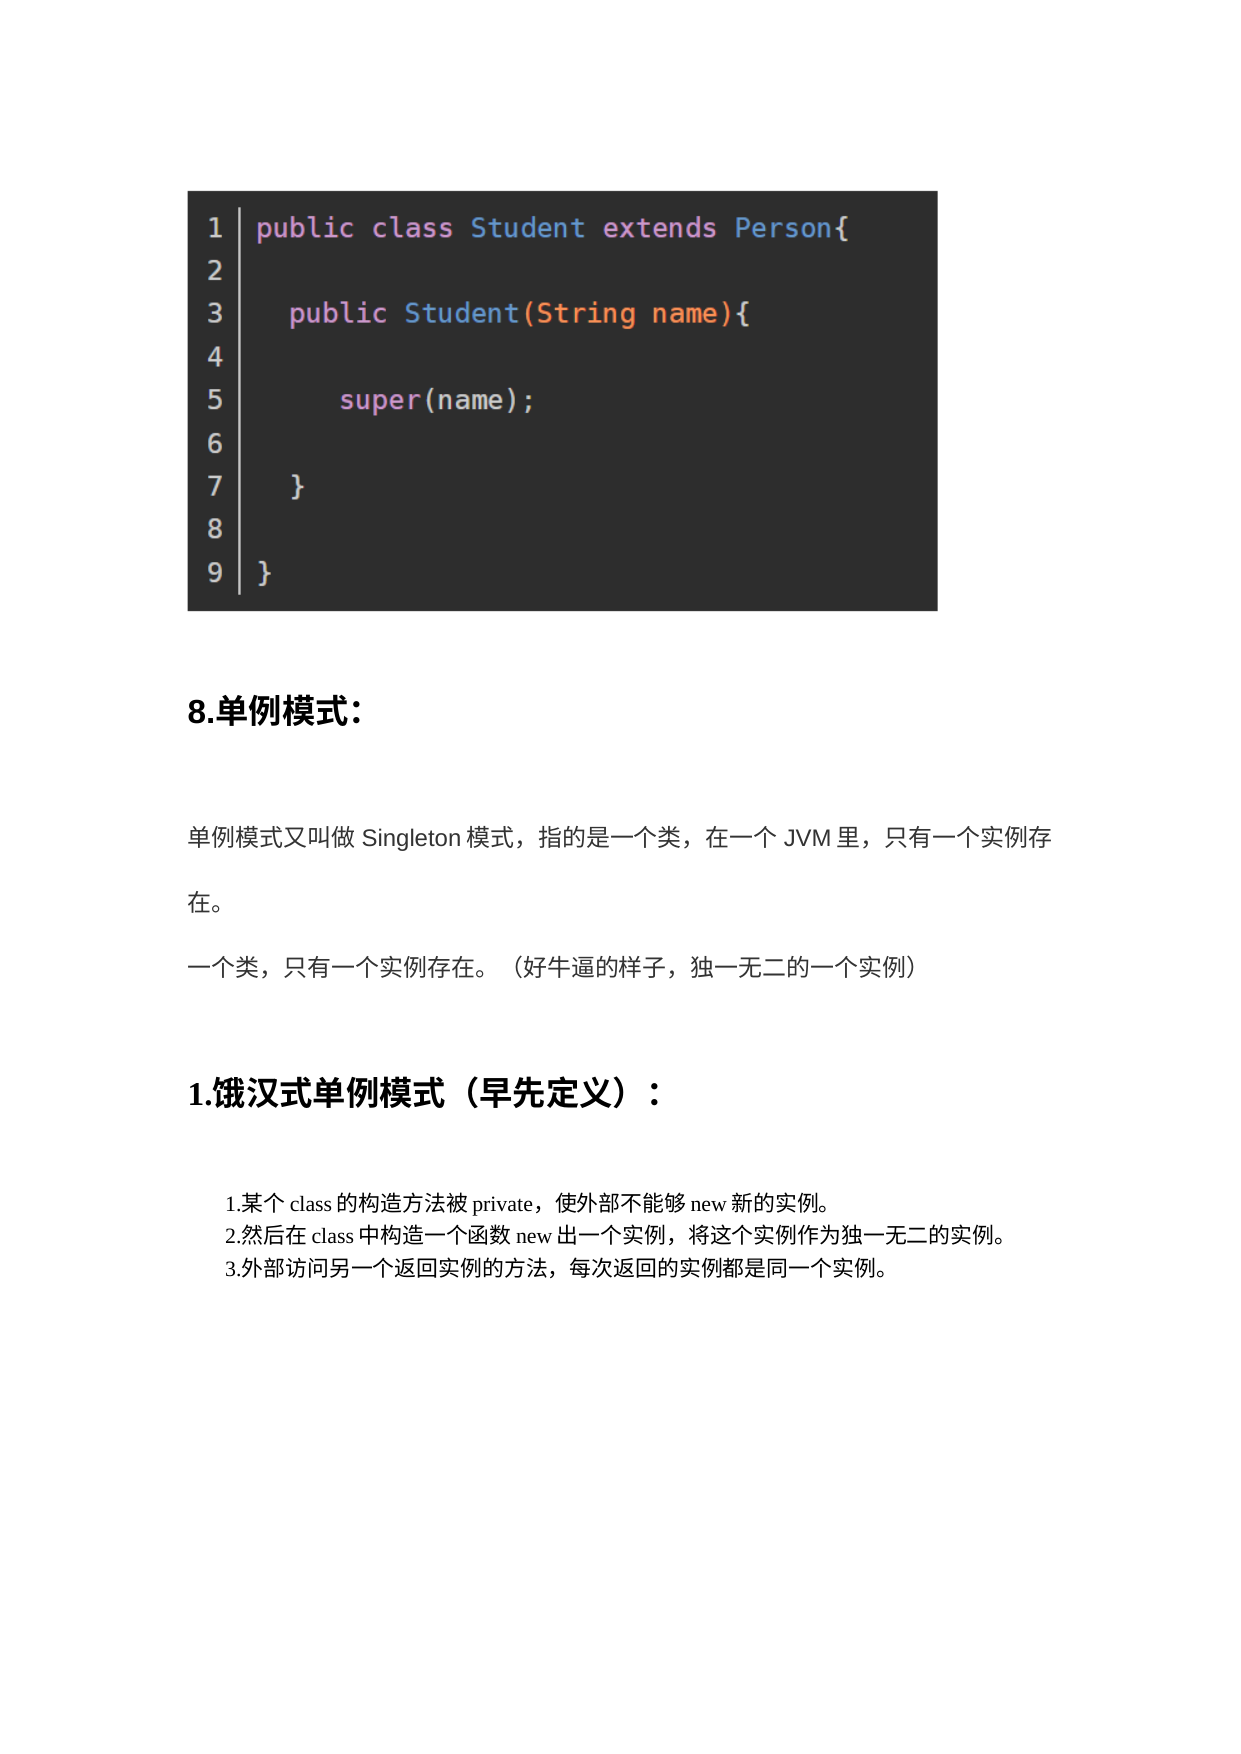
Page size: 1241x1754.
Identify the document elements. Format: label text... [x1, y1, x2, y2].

subtitle 1.饿汉式单例模式（早先定义）： [187, 1058, 1053, 1123]
text 单例模式又叫做 Singleton模式，指的是一个类，在一个JVM里，只有一个实例存在。 [187, 804, 1053, 934]
text 一个类，只有一个实例存在。（好牛逼的样子，独一无二的一个实例） [187, 934, 1053, 999]
list 3.外部访问另一个返回实例的方法，每次返回的实例都是同一个实例。 [225, 1251, 1053, 1283]
list 2.然后在class中构造一个函数new出一个实例，将这个实例作为独一无二的实例。 [225, 1218, 1053, 1251]
list 1.某个class的构造方法被private，使外部不能够new新的实例。 [225, 1186, 1053, 1218]
picture [187, 162, 938, 625]
subtitle 8.单例模式： [187, 677, 1053, 742]
